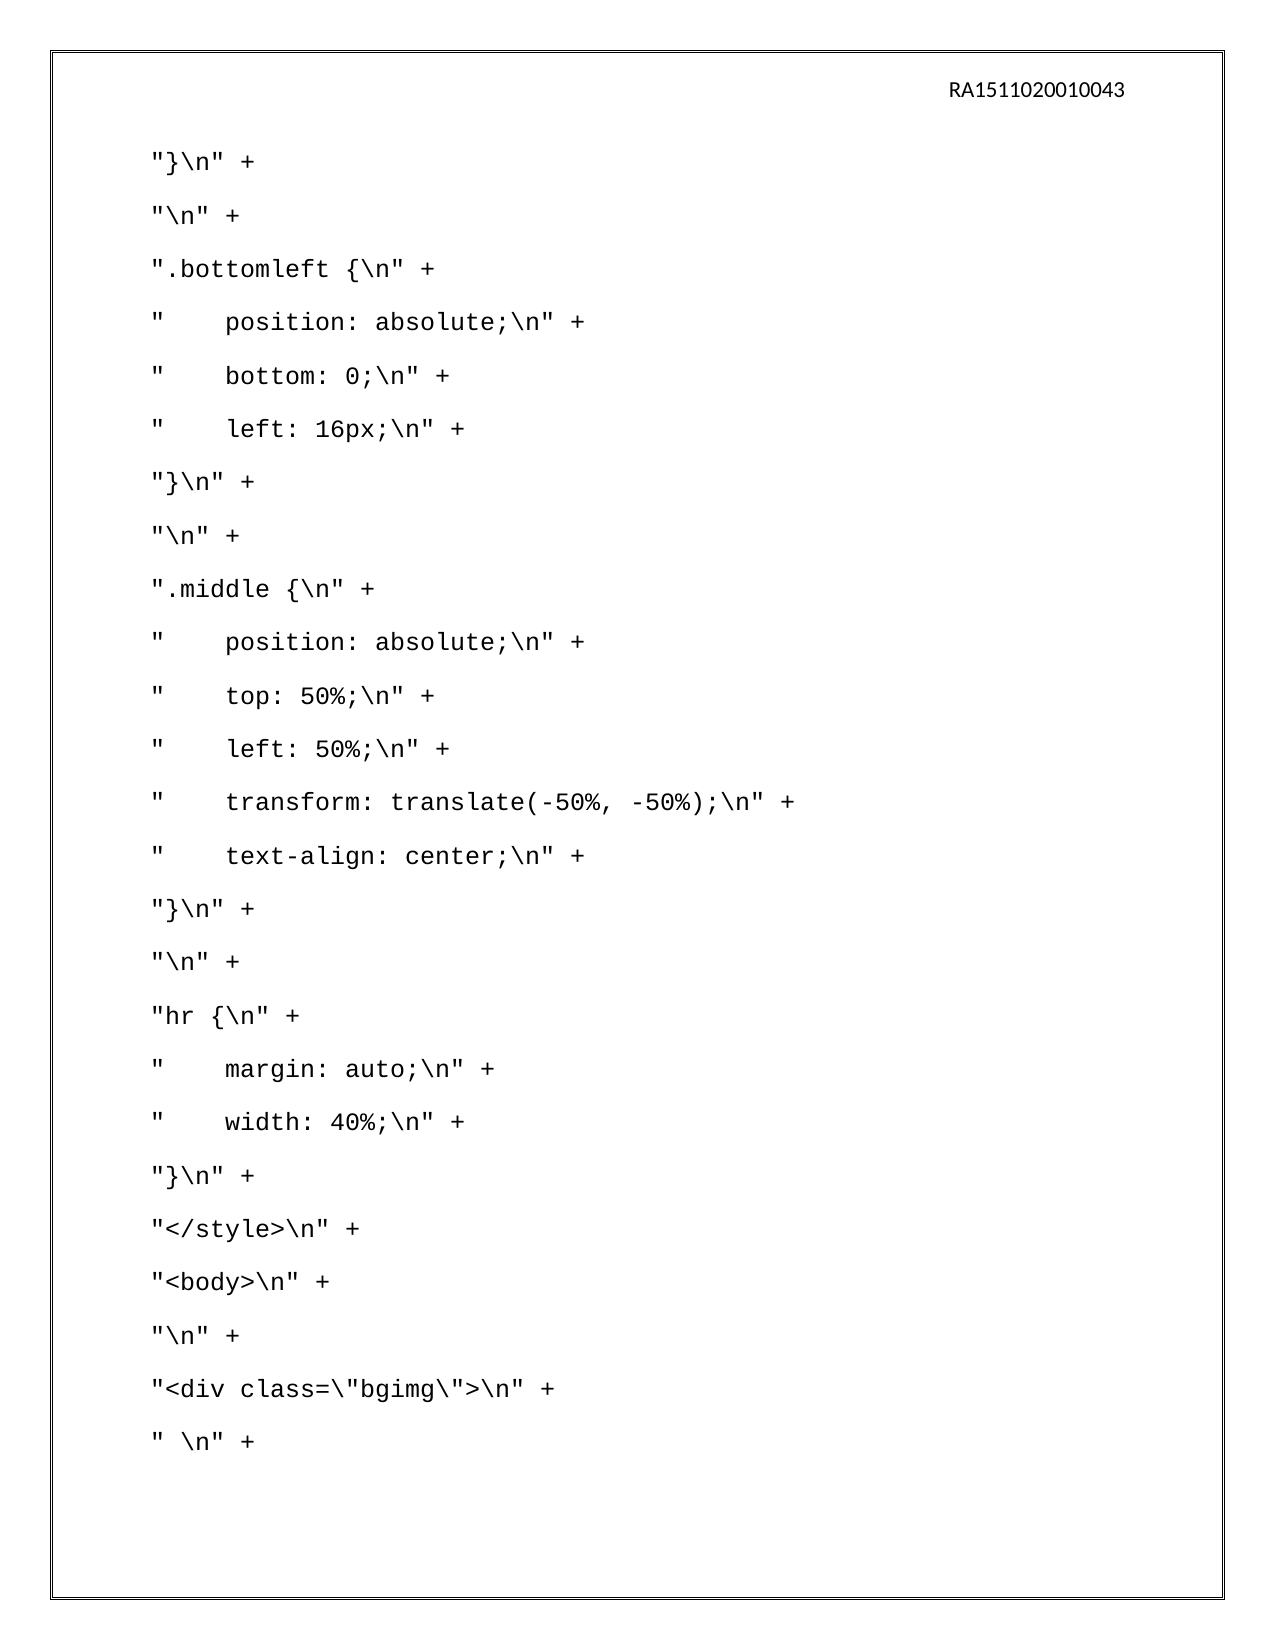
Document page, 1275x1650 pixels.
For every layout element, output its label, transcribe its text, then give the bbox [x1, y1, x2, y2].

text "hr {\n" + [150, 1003, 1125, 1032]
text "\n" + [150, 950, 1125, 978]
text "}\n" + [150, 1163, 1125, 1192]
text ".bottomleft {\n" + [150, 257, 1125, 285]
text "\n" + [150, 1323, 1125, 1352]
text " width: 40%;\n" + [150, 1110, 1125, 1138]
text " position: absolute;\n" + [150, 630, 1125, 658]
text "\n" + [150, 203, 1125, 232]
text " left: 16px;\n" + [150, 417, 1125, 445]
text "}\n" + [150, 470, 1125, 498]
text "}\n" + [150, 150, 1125, 178]
text " position: absolute;\n" + [150, 310, 1125, 338]
text "</style>\n" + [150, 1217, 1125, 1245]
text " top: 50%;\n" + [150, 683, 1125, 712]
text "<div class=\"bgimg\">\n" + [150, 1377, 1125, 1405]
text " \n" + [150, 1430, 1125, 1458]
text " text-align: center;\n" + [150, 843, 1125, 872]
text " bottom: 0;\n" + [150, 363, 1125, 392]
text " transform: translate(-50%, -50%);\n" + [150, 790, 1125, 818]
text " left: 50%;\n" + [150, 737, 1125, 765]
text ".middle {\n" + [150, 577, 1125, 605]
text "<body>\n" + [150, 1270, 1125, 1298]
text "}\n" + [150, 897, 1125, 925]
text " margin: auto;\n" + [150, 1057, 1125, 1085]
text "\n" + [150, 523, 1125, 552]
